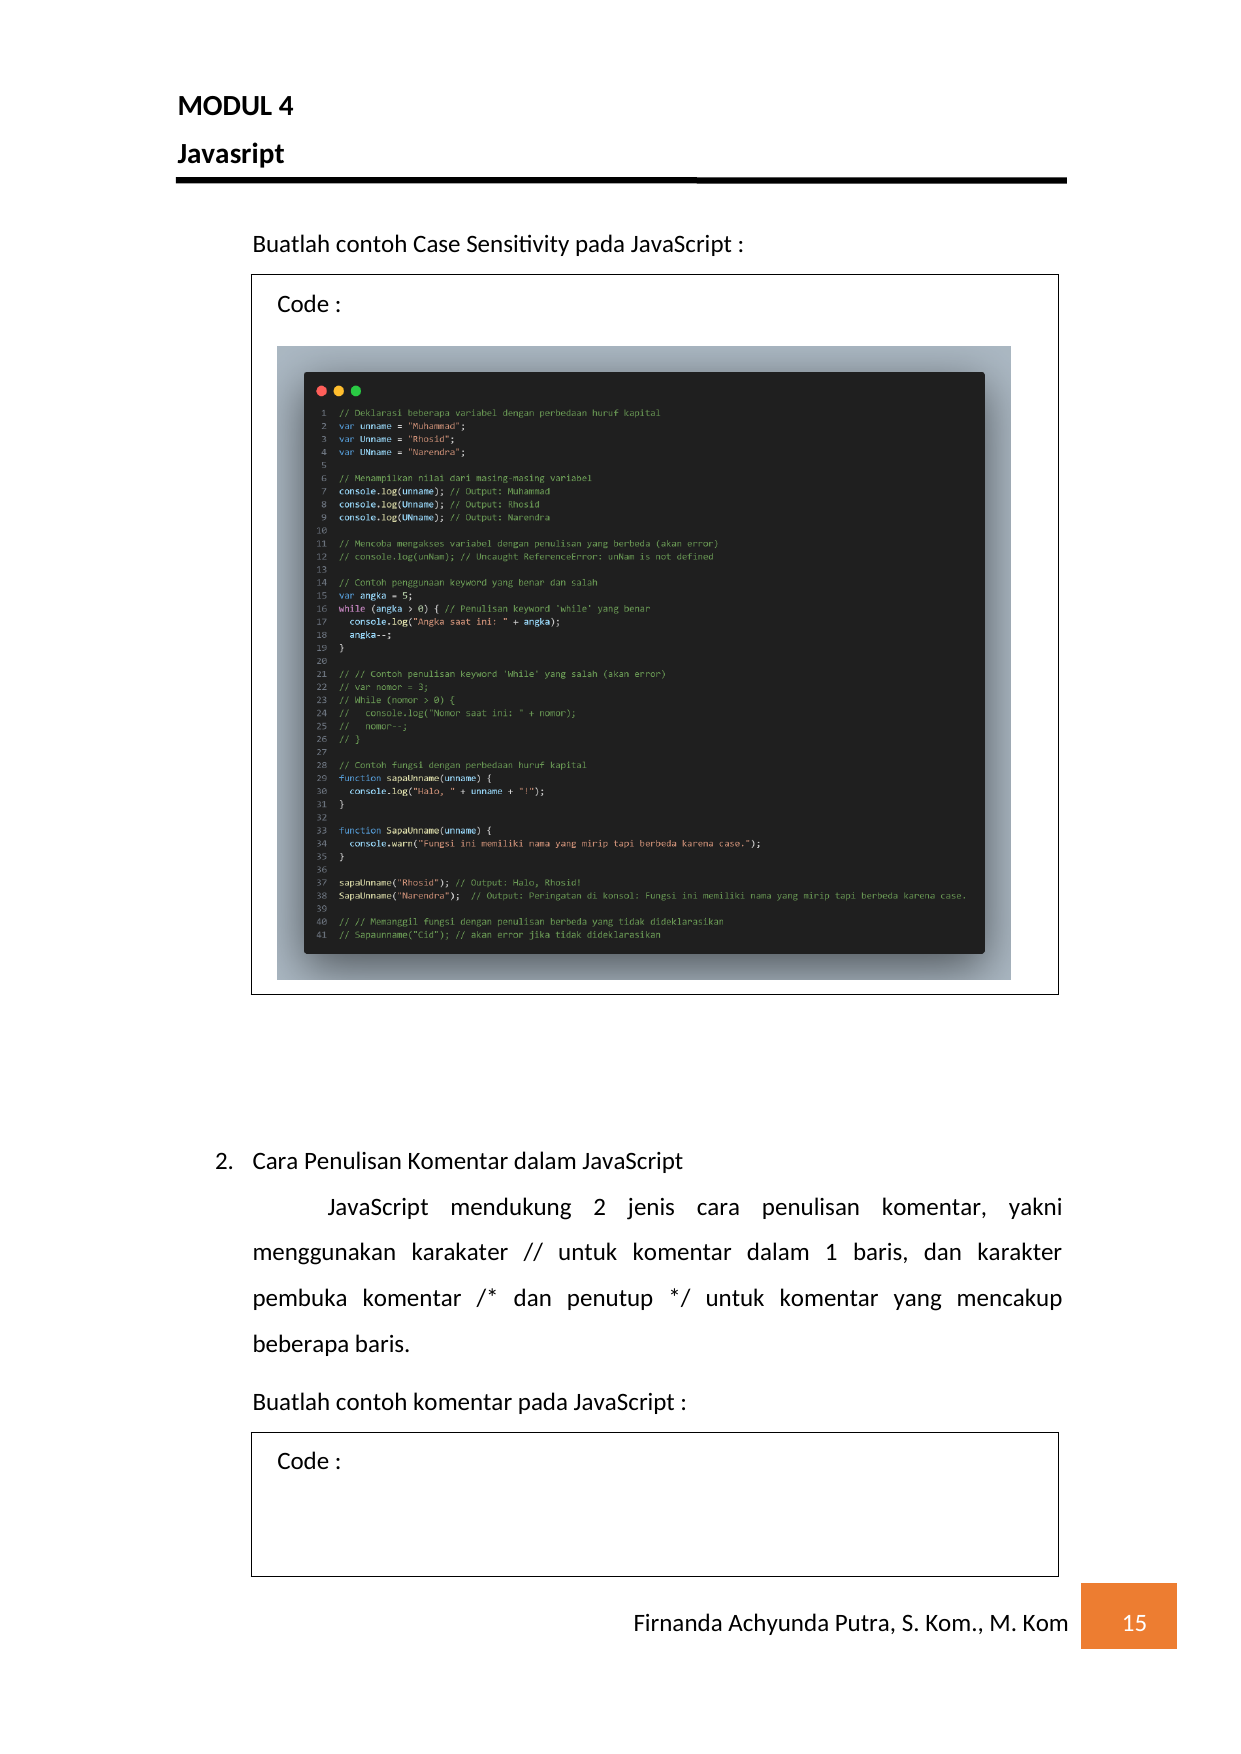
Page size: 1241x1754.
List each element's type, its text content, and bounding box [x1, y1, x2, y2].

text Buatlah contoh Case Sensitivity pada JavaScript : [192, 228, 1063, 259]
text Buatlah contoh komentar pada JavaScript : [192, 1386, 1063, 1417]
table_header Code : [252, 275, 1058, 994]
list JavaScript mendukung 2 jenis cara penulisan komentar, yakni menggunakan karakater // untuk komentar dalam 1 baris, dan karakter pembuka komentar /* dan penutup */ untuk komentar yang mencakup beberapa baris. [252, 1191, 1063, 1358]
list Cara Penulisan Komentar dalam JavaScript [215, 1145, 1063, 1175]
table_header Code : [252, 1433, 1058, 1576]
picture [277, 346, 1011, 980]
